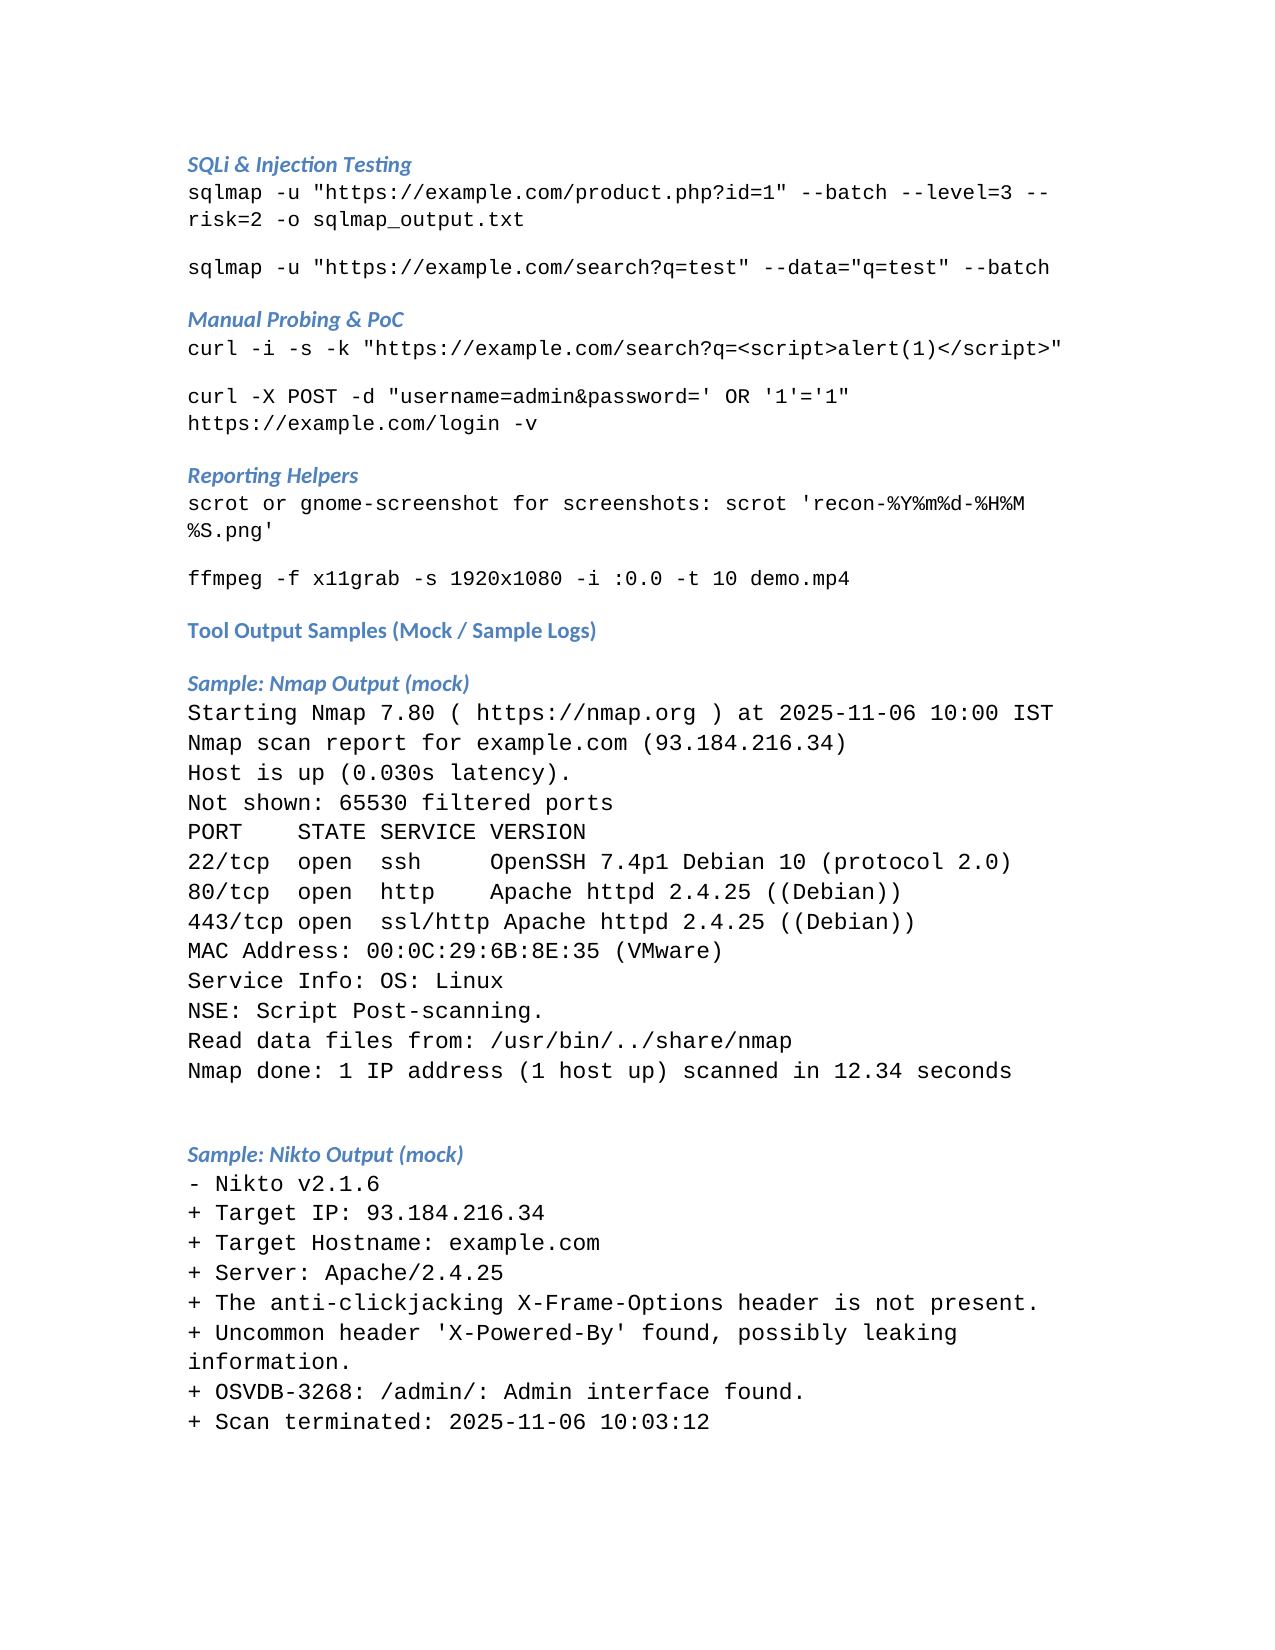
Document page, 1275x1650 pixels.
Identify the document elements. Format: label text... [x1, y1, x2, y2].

subtitle Tool Output Samples (Mock / Sample Logs) [187, 616, 1087, 644]
text - Nikto v2.1.6 + Target IP: 93.184.216.34 + Target Hostname: example.com + Server: Apache/2.4.25 + The anti-clickjacking X-Frame-Options header is not present. + Uncommon header 'X-Powered-By' found, possibly leaking information. + OSVDB-3268: /admin/: Admin interface found. + Scan terminated: 2025-11-06 10:03:12 [187, 1172, 1087, 1466]
text scrot or gnome-screenshot for screenshots: scrot 'recon-%Y%m%d-%H%M%S.png' [187, 493, 1087, 544]
text sqlmap -u "https://example.com/product.php?id=1" --batch --level=3 --risk=2 -o sqlmap_output.txt [187, 182, 1087, 233]
text curl -i -s -k "https://example.com/search?q=<script>alert(1)</script>" [187, 338, 1087, 361]
text Starting Nmap 7.80 ( https://nmap.org ) at 2025-11-06 10:00 IST Nmap scan report for example.com (93.184.216.34) Host is up (0.030s latency). Not shown: 65530 filtered ports PORT STATE SERVICE VERSION 22/tcp open ssh OpenSSH 7.4p1 Debian 10 (protocol 2.0) 80/tcp open http Apache httpd 2.4.25 ((Debian)) 443/tcp open ssl/http Apache httpd 2.4.25 ((Debian)) MAC Address: 00:0C:29:6B:8E:35 (VMware) Service Info: OS: Linux NSE: Script Post-scanning. Read data files from: /usr/bin/../share/nmap Nmap done: 1 IP address (1 host up) scanned in 12.34 seconds [187, 701, 1087, 1115]
subtitle Reporting Helpers [187, 461, 1087, 489]
text sqlmap -u "https://example.com/search?q=test" --data="q=test" --batch [187, 257, 1087, 281]
subtitle SQLi & Injection Testing [187, 150, 1087, 178]
text ffmpeg -f x11grab -s 1920x1080 -i :0.0 -t 10 demo.mp4 [187, 568, 1087, 592]
subtitle Manual Probing & PoC [187, 305, 1087, 333]
subtitle Sample: Nikto Output (mock) [187, 1140, 1087, 1168]
text curl -X POST -d "username=admin&password=' OR '1'='1" https://example.com/login -v [187, 386, 1087, 436]
subtitle Sample: Nmap Output (mock) [187, 669, 1087, 697]
